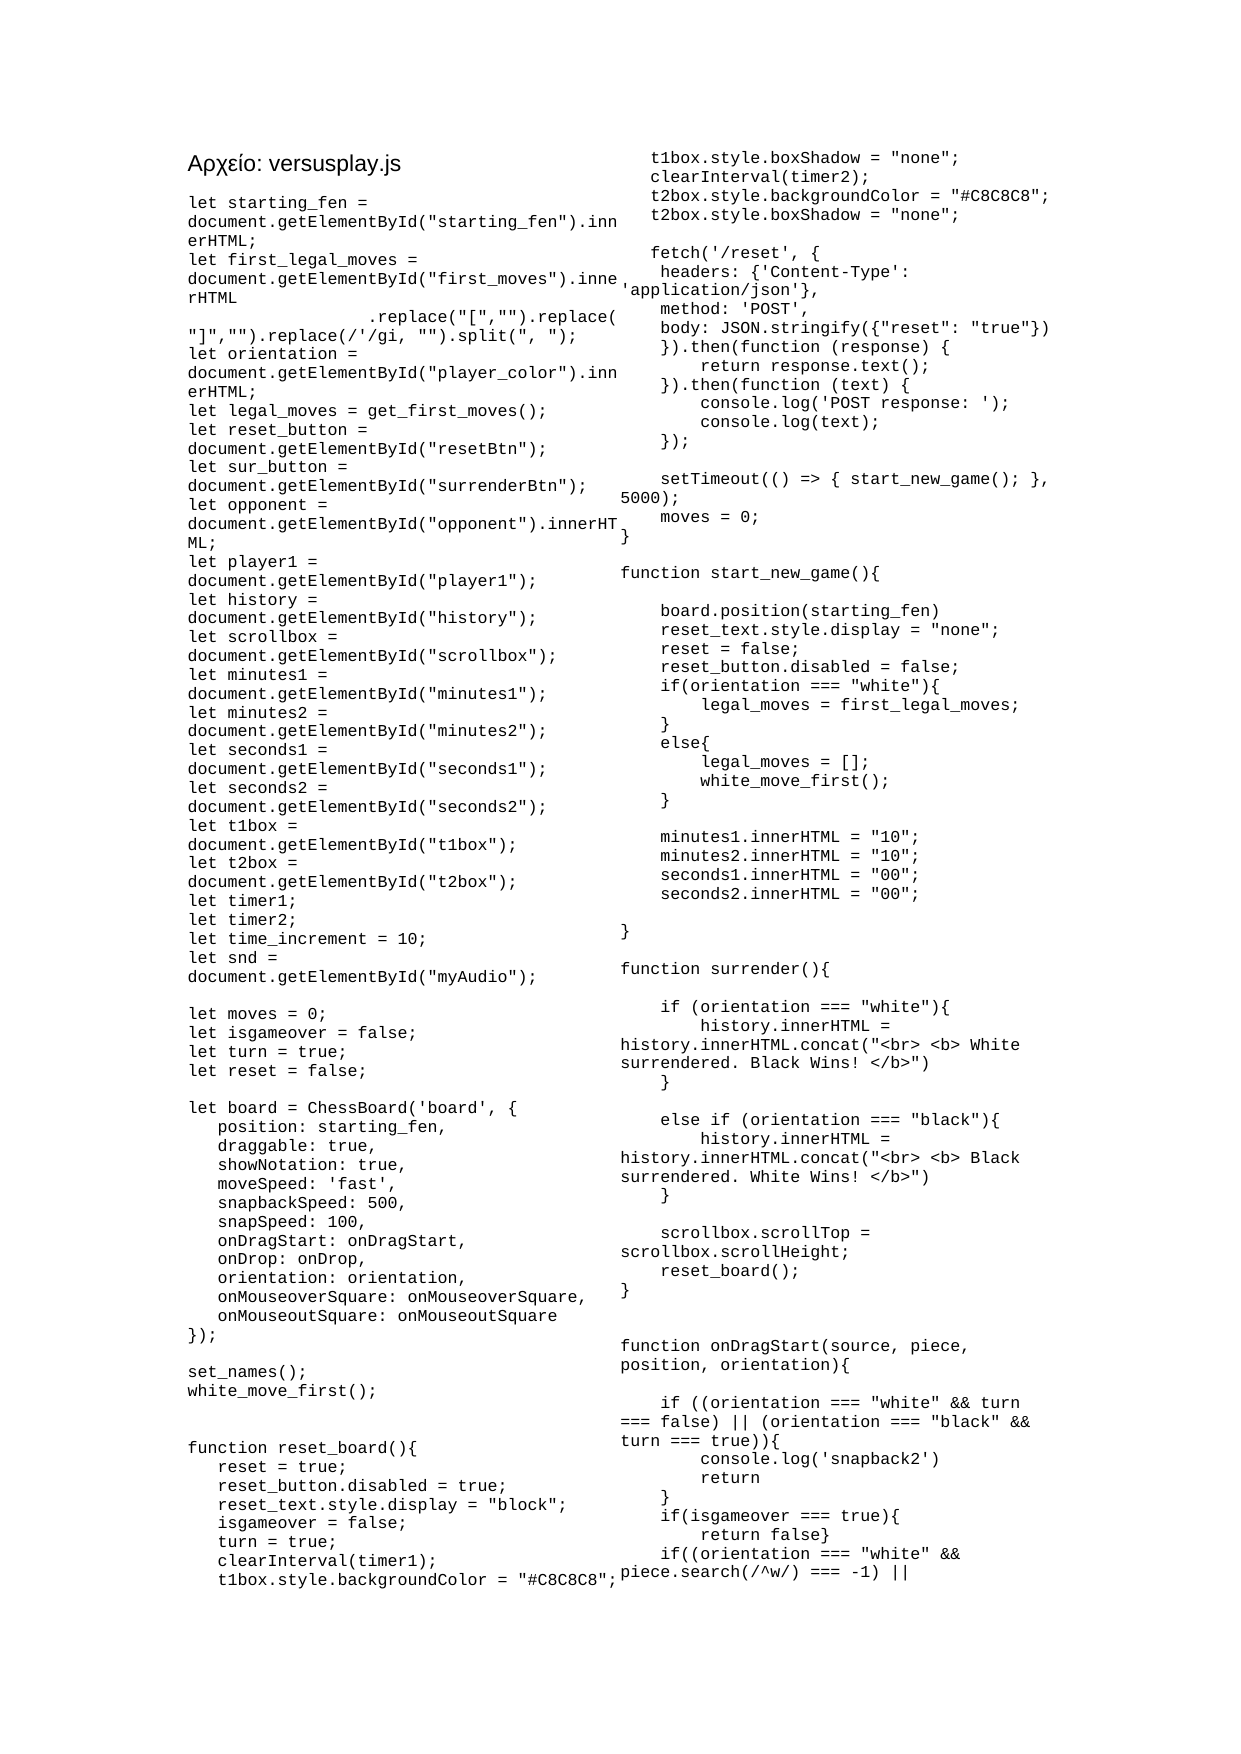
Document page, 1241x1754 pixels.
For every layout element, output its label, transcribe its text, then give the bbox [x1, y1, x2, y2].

text let scrollbox = document.getElementById("scrollbox"); [187, 629, 620, 666]
text let turn = true; [187, 1043, 620, 1062]
text function onDragStart(source, piece, position, orientation){ [620, 1338, 1053, 1376]
text let board = ChessBoard('board', { [187, 1100, 620, 1119]
text return false} [620, 1526, 1053, 1545]
text } [620, 1489, 1053, 1507]
text } [620, 1074, 1053, 1093]
text let t2box = document.getElementById("t2box"); [187, 855, 620, 893]
text if(orientation === "white"){ [620, 678, 1053, 697]
text let minutes1 = document.getElementById("minutes1"); [187, 666, 620, 704]
text seconds1.innerHTML = "00"; [620, 866, 1053, 885]
text let timer2; [187, 912, 620, 930]
text if ((orientation === "white" && turn === false) || (orientation === "black" && turn === true)){ [620, 1394, 1053, 1451]
text history.innerHTML = history.innerHTML.concat("<br> <b> White surrendered. Black Wins! </b>") [620, 1017, 1053, 1074]
text function surrender(){ [620, 961, 1053, 979]
text clearInterval(timer2); [620, 169, 1053, 188]
text console.log('POST response: '); [620, 395, 1053, 414]
text minutes2.innerHTML = "10"; [620, 848, 1053, 866]
text let player1 = document.getElementById("player1"); [187, 553, 620, 591]
text onDragStart: onDragStart, [187, 1232, 620, 1251]
text let moves = 0; [187, 1006, 620, 1025]
text headers: {'Content-Type': 'application/json'}, [620, 263, 1053, 301]
text set_names(); [187, 1364, 620, 1383]
text .replace("[","").replace("]","").replace(/'/gi, "").split(", "); [187, 308, 620, 346]
text } [620, 1281, 1053, 1300]
text let opponent = document.getElementById("opponent").innerHTML; [187, 497, 620, 553]
text reset_button.disabled = true; [187, 1477, 620, 1496]
text fetch('/reset', { [620, 244, 1053, 263]
text moveSpeed: 'fast', [187, 1176, 620, 1194]
text let history = document.getElementById("history"); [187, 591, 620, 629]
text reset = true; [187, 1458, 620, 1477]
text return response.text(); [620, 357, 1053, 376]
text let snd = document.getElementById("myAudio"); [187, 949, 620, 987]
text return [620, 1470, 1053, 1489]
text let time_increment = 10; [187, 930, 620, 949]
text let isgameover = false; [187, 1025, 620, 1043]
text scrollbox.scrollTop = scrollbox.scrollHeight; [620, 1225, 1053, 1262]
text let t1box = document.getElementById("t1box"); [187, 817, 620, 855]
text reset = false; [620, 640, 1053, 659]
text setTimeout(() => { start_new_game(); }, 5000); [620, 471, 1053, 508]
text reset_text.style.display = "none"; [620, 621, 1053, 640]
text showNotation: true, [187, 1157, 620, 1176]
text let legal_moves = get_first_moves(); [187, 402, 620, 421]
text let timer1; [187, 893, 620, 912]
text } [620, 1187, 1053, 1206]
text isgameover = false; [187, 1515, 620, 1534]
text seconds2.innerHTML = "00"; [620, 885, 1053, 904]
text clearInterval(timer1); [187, 1553, 620, 1571]
text Αρχείο: versusplay.js [187, 150, 620, 176]
text onMouseoverSquare: onMouseoverSquare, [187, 1289, 620, 1307]
text reset_text.style.display = "block"; [187, 1496, 620, 1515]
text body: JSON.stringify({"reset": "true"}) [620, 320, 1053, 338]
text white_move_first(); [620, 772, 1053, 791]
text t1box.style.boxShadow = "none"; [620, 150, 1053, 169]
text minutes1.innerHTML = "10"; [620, 829, 1053, 848]
text snapbackSpeed: 500, [187, 1194, 620, 1213]
text function start_new_game(){ [620, 565, 1053, 584]
text onDrop: onDrop, [187, 1251, 620, 1270]
text t2box.style.boxShadow = "none"; [620, 207, 1053, 225]
text }); [187, 1326, 620, 1345]
text board.position(starting_fen) [620, 602, 1053, 621]
text let starting_fen = document.getElementById("starting_fen").innerHTML; [187, 195, 620, 252]
text let seconds2 = document.getElementById("seconds2"); [187, 779, 620, 817]
text history.innerHTML = history.innerHTML.concat("<br> <b> Black surrendered. White Wins! </b>") [620, 1130, 1053, 1187]
text let first_legal_moves = document.getElementById("first_moves").innerHTML [187, 252, 620, 308]
text } [620, 527, 1053, 546]
text if(isgameover === true){ [620, 1507, 1053, 1526]
text legal_moves = first_legal_moves; [620, 697, 1053, 716]
text }); [620, 433, 1053, 452]
text } [620, 923, 1053, 942]
text }).then(function (response) { [620, 338, 1053, 357]
text if (orientation === "white"){ [620, 998, 1053, 1017]
text let seconds1 = document.getElementById("seconds1"); [187, 742, 620, 779]
text reset_board(); [620, 1262, 1053, 1281]
text let sur_button = document.getElementById("surrenderBtn"); [187, 459, 620, 497]
text } [620, 791, 1053, 810]
text function reset_board(){ [187, 1439, 620, 1458]
text position: starting_fen, [187, 1119, 620, 1138]
text legal_moves = []; [620, 753, 1053, 772]
text onMouseoutSquare: onMouseoutSquare [187, 1307, 620, 1326]
text method: 'POST', [620, 301, 1053, 320]
text console.log(text); [620, 414, 1053, 433]
text } [620, 716, 1053, 734]
text else{ [620, 734, 1053, 753]
text orientation: orientation, [187, 1270, 620, 1289]
text white_move_first(); [187, 1383, 620, 1402]
text else if (orientation === "black"){ [620, 1112, 1053, 1130]
text let reset = false; [187, 1062, 620, 1081]
text }).then(function (text) { [620, 376, 1053, 395]
text if((orientation === "white" && piece.search(/^w/) === -1) || [620, 1545, 1053, 1583]
text reset_button.disabled = false; [620, 659, 1053, 678]
text let reset_button = document.getElementById("resetBtn"); [187, 421, 620, 459]
text turn = true; [187, 1534, 620, 1553]
text draggable: true, [187, 1138, 620, 1157]
text t2box.style.backgroundColor = "#C8C8C8"; [620, 188, 1053, 207]
text t1box.style.backgroundColor = "#C8C8C8"; [187, 1571, 620, 1590]
text moves = 0; [620, 508, 1053, 527]
text let orientation = document.getElementById("player_color").innerHTML; [187, 346, 620, 402]
text snapSpeed: 100, [187, 1213, 620, 1232]
text let minutes2 = document.getElementById("minutes2"); [187, 704, 620, 742]
text console.log('snapback2') [620, 1451, 1053, 1470]
